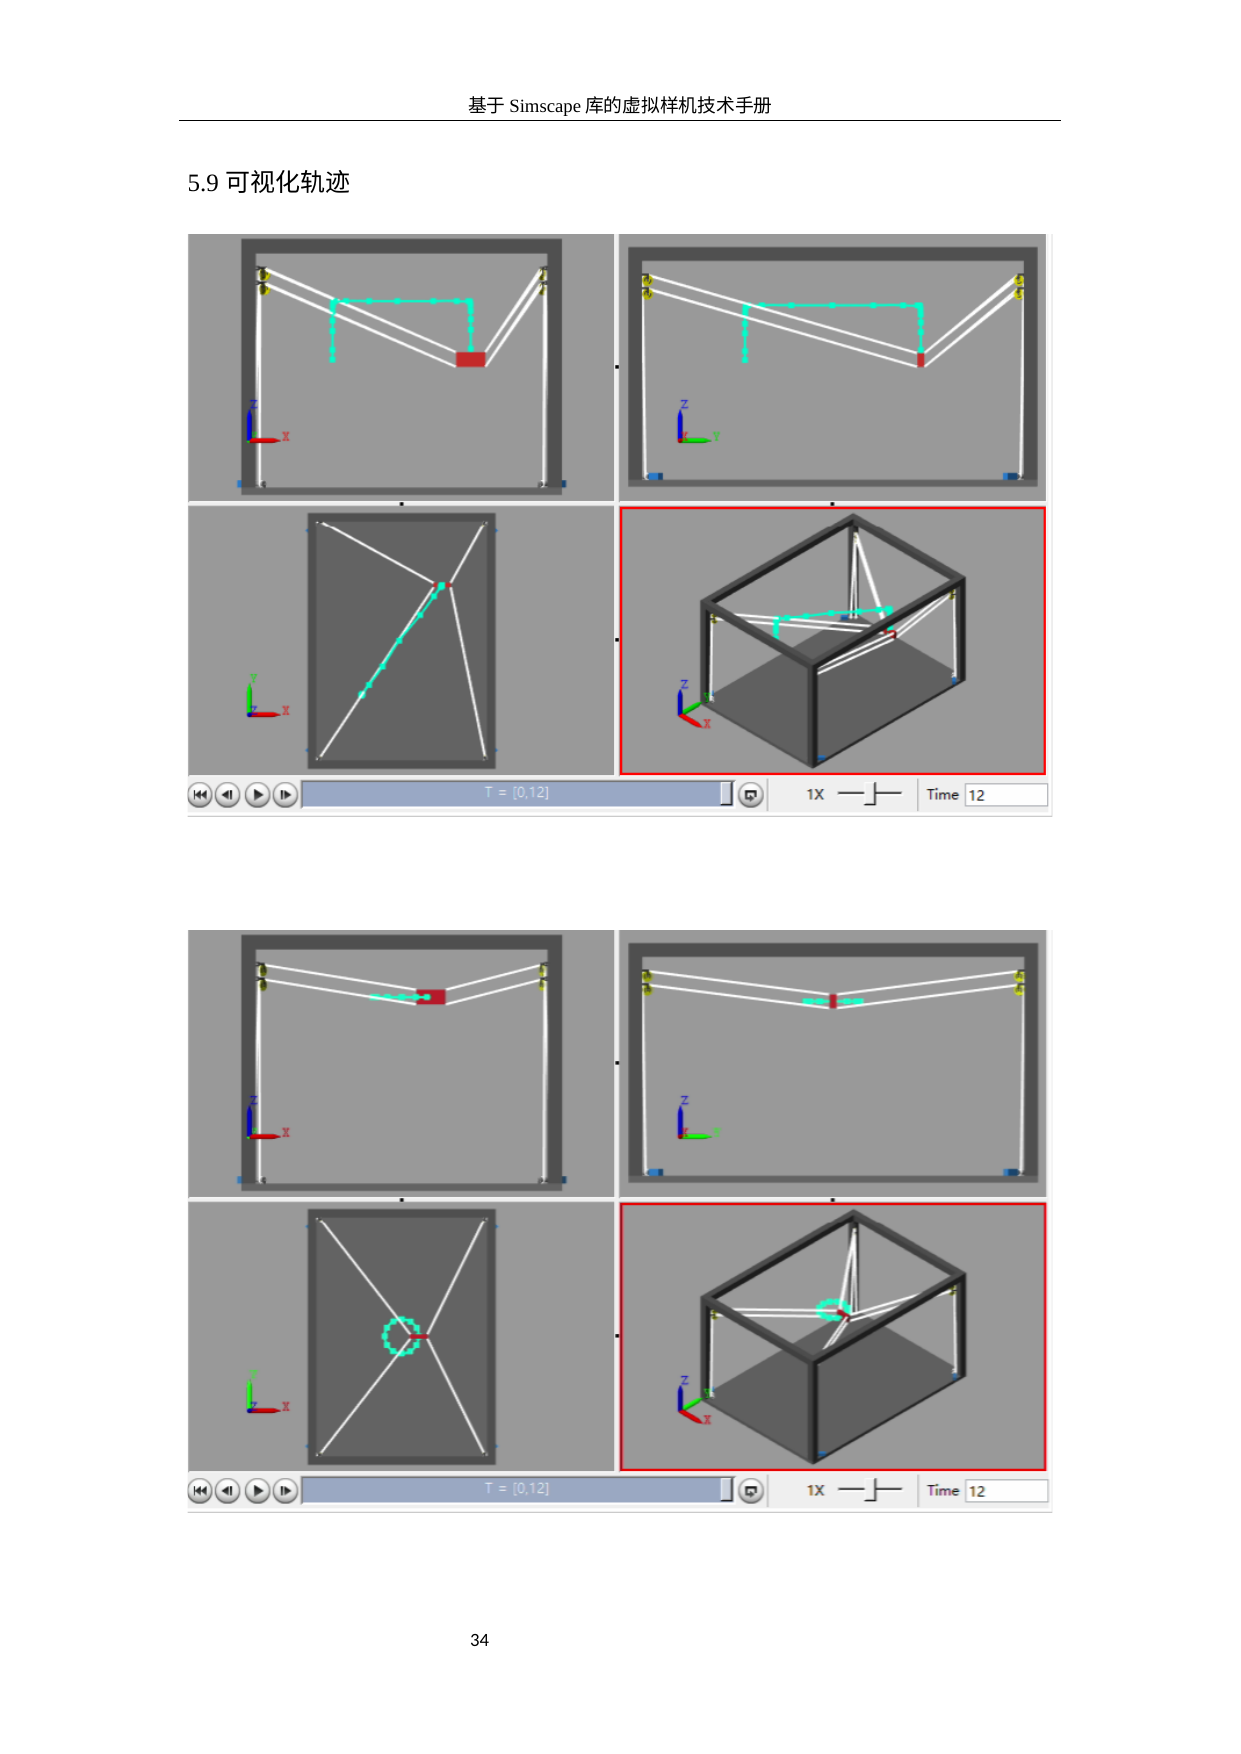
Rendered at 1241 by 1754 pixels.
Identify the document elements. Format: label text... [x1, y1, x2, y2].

picture [187, 234, 1053, 817]
picture [187, 930, 1053, 1513]
subtitle 5.9 可视化轨迹 [187, 162, 1053, 198]
